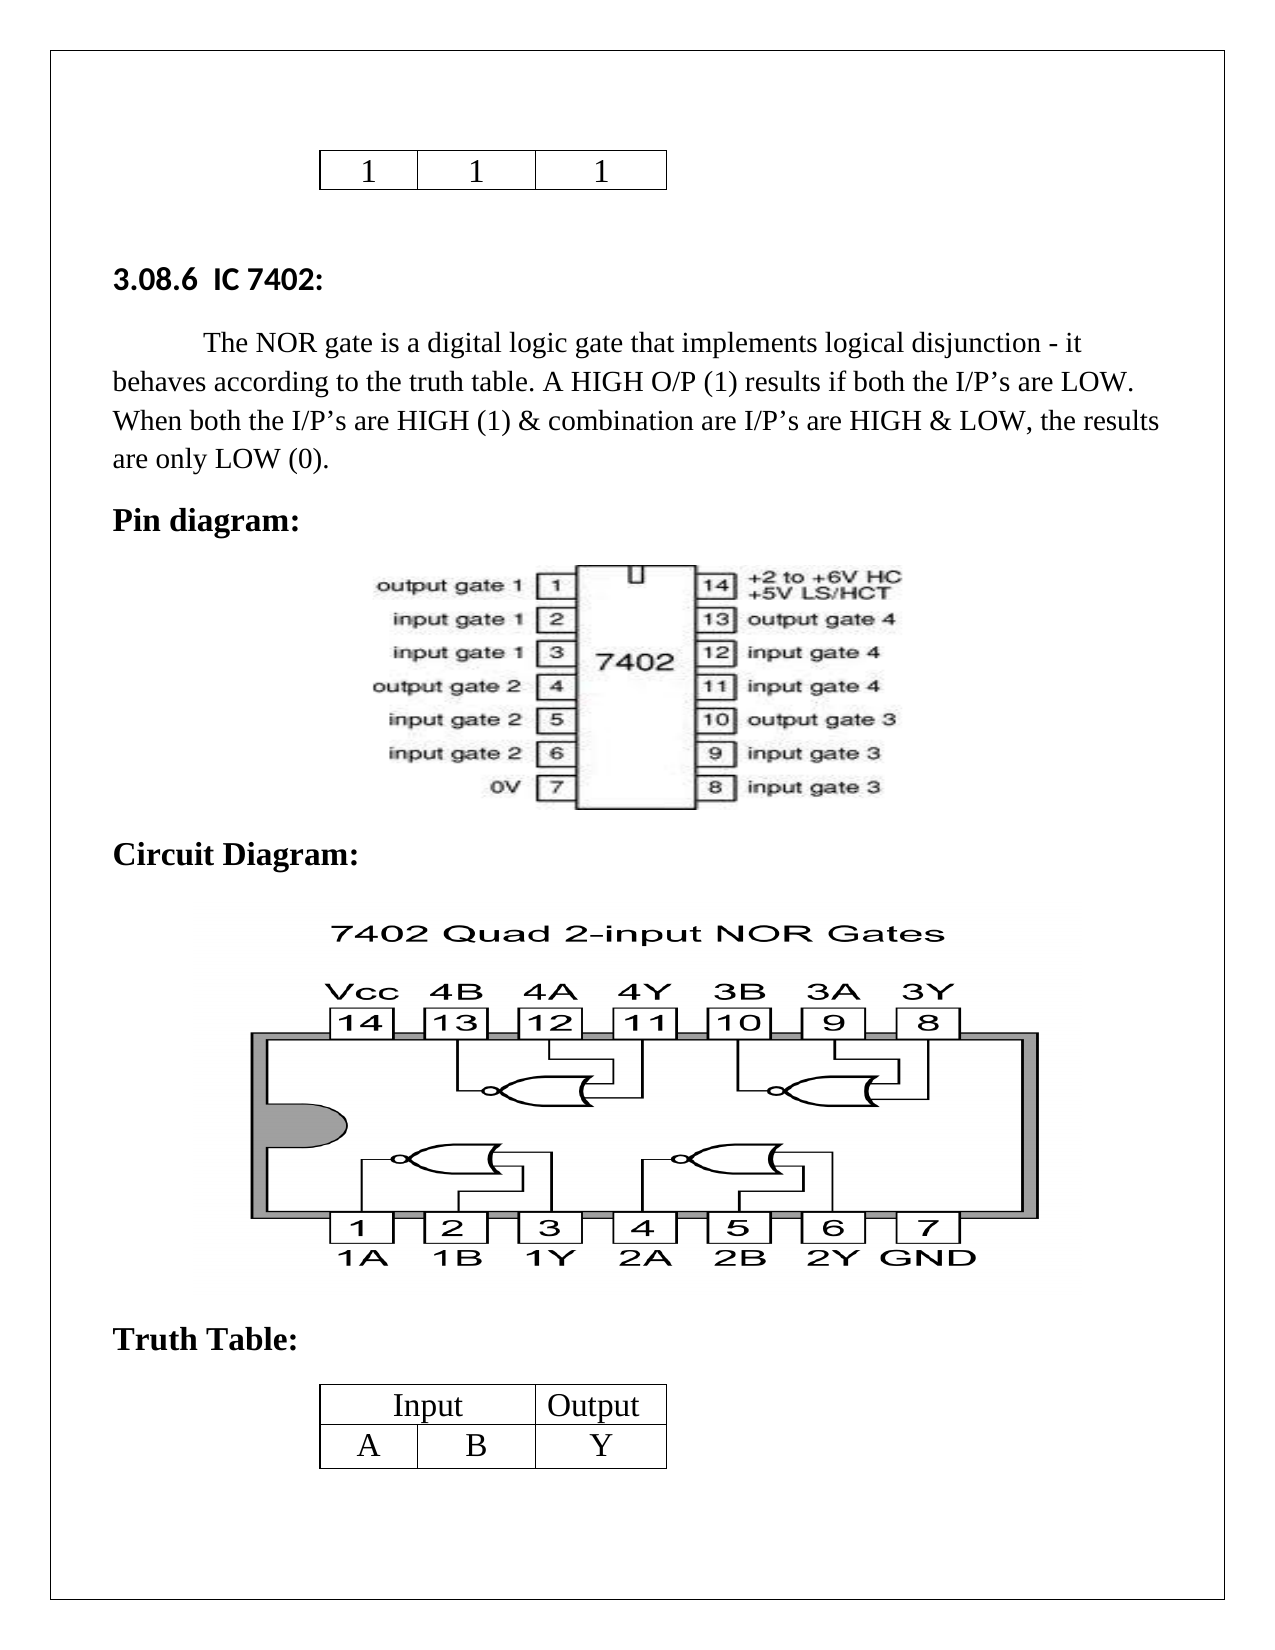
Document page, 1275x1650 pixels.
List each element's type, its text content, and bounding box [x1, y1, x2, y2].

text Circuit Diagram: [112, 834, 1162, 873]
table_cell 1 0 0 1 [536, 151, 666, 189]
table_header Input [321, 1385, 535, 1424]
picture [193, 899, 1083, 1295]
table_cell A [321, 1425, 417, 1468]
text Pin diagram: [112, 501, 1162, 539]
table_cell 0 1 0 1 [418, 151, 535, 189]
text Truth Table: [112, 1319, 1162, 1358]
table_cell 0 0 1 1 [321, 151, 417, 189]
text The NOR gate is a digital logic gate that implements logical disjunction - it behaves according to the truth table. A HIGH O/P (1) results if both the I/P’s are LOW. When both the I/P’s are HIGH (1) & combination are I/P’s are HIGH & LOW, the results are only LOW (0). [112, 326, 1162, 475]
table_header Output [536, 1385, 666, 1424]
picture [372, 565, 903, 810]
table_cell Y [536, 1425, 666, 1468]
text 3.08.6 IC 7402: [112, 258, 1162, 299]
table_cell B [418, 1425, 535, 1468]
